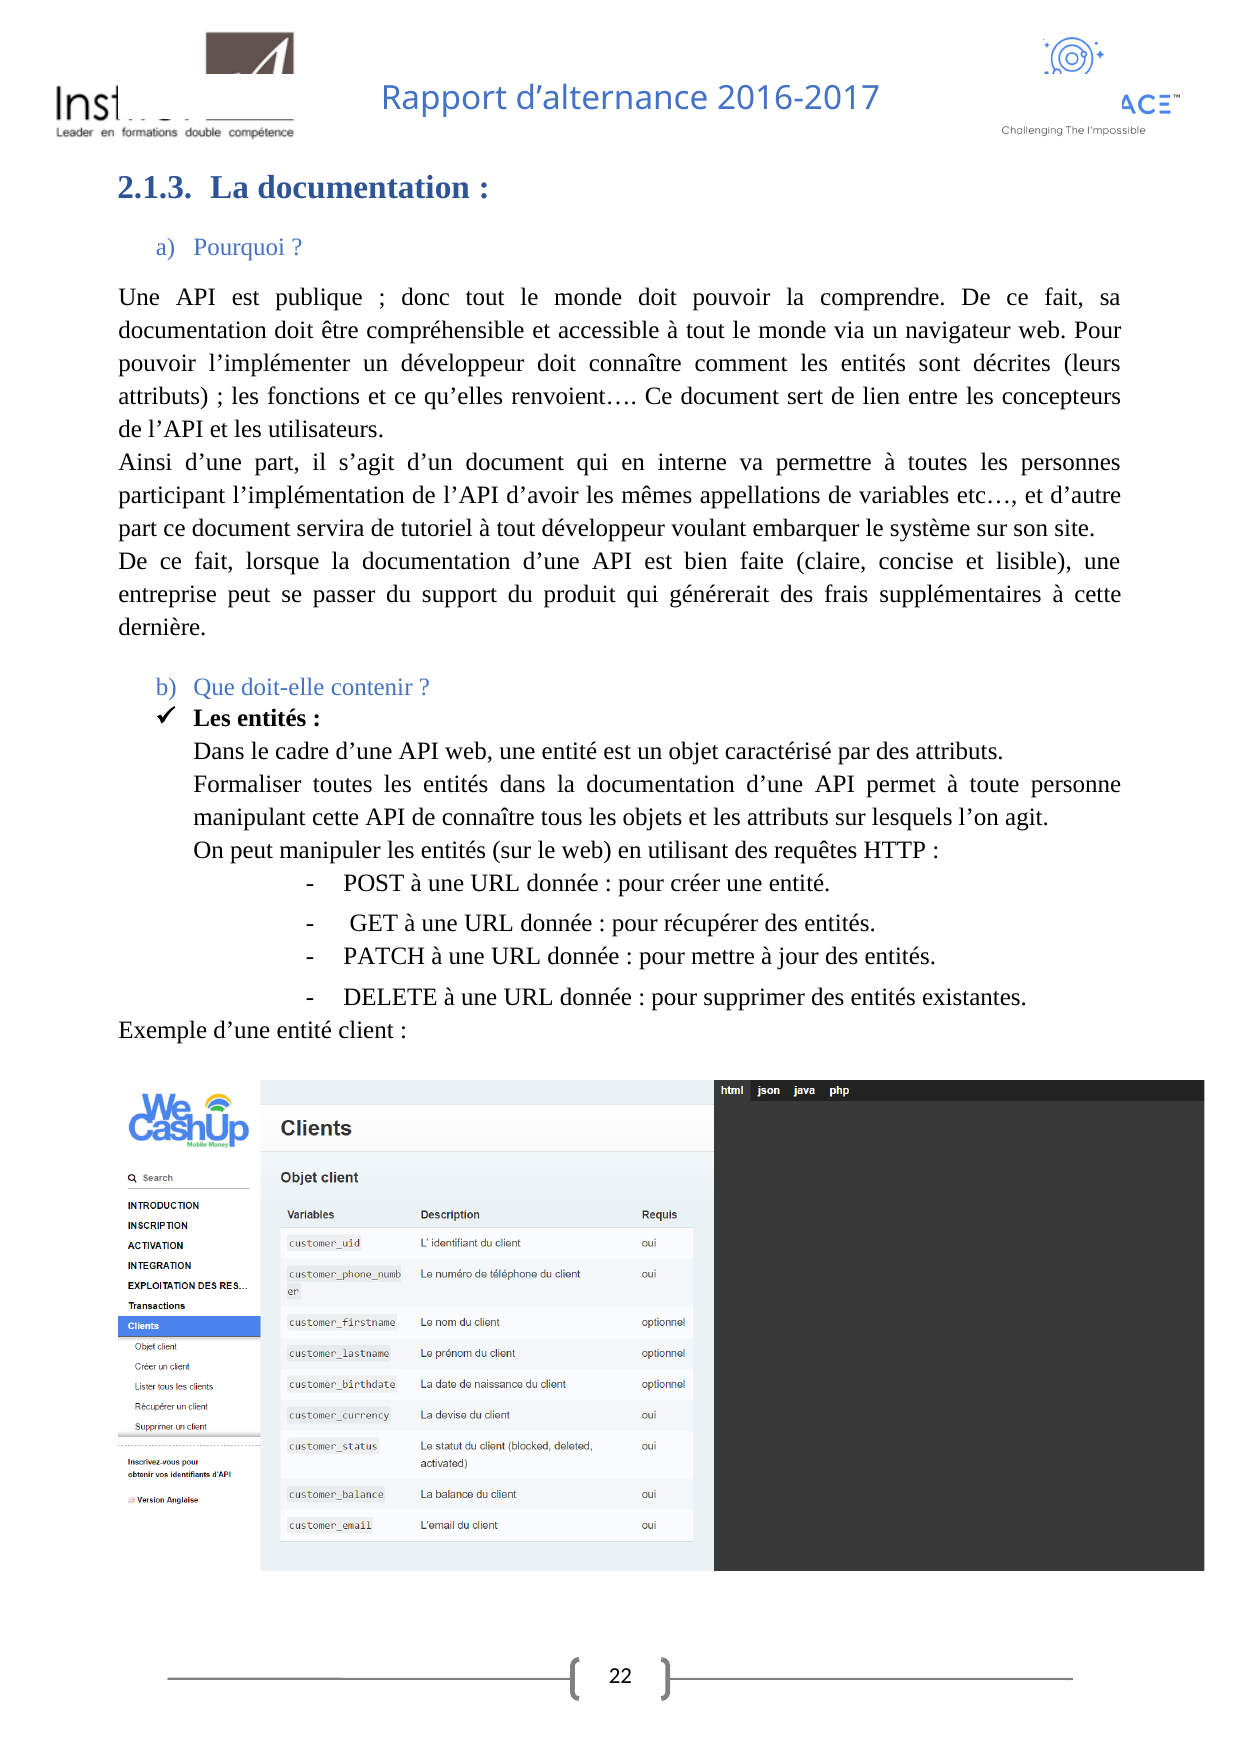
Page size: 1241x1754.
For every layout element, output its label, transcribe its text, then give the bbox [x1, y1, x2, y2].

text Formaliser toutes les entités dans la documentation d’une API permet à toute personne manipulant cette API de connaître tous les objets et les attributs sur lesquels l’on agit. [193, 769, 1122, 831]
subtitle Pourquoi ? [156, 232, 1122, 261]
text Exemple d’une entité client : [118, 1015, 1122, 1043]
list DELETE à une URL donnée : pour supprimer des entités existantes. [306, 982, 1122, 1011]
list Les entités : [156, 703, 1122, 731]
list POST à une URL donnée : pour créer une entité. [306, 868, 1122, 897]
text De ce fait, lorsque la documentation d’une API est bien faite (claire, concise et lisible), une entreprise peut se passer du support du produit qui générerait des frais supplémentaires à cette dernière. [118, 546, 1122, 641]
picture [949, 23, 1193, 150]
text Ainsi d’une part, il s’agit d’un document qui en interne va permettre à toutes les personnes participant l’implémentation de l’API d’avoir les mêmes appellations de variables etc…, et d’autre part ce document servira de tutoriel à tout développeur voulant embarquer le système sur son site. [118, 447, 1122, 542]
subtitle La documentation : [117, 167, 1122, 206]
picture [49, 21, 307, 150]
list PATCH à une URL donnée : pour mettre à jour des entités. [306, 941, 1122, 970]
text Dans le cadre d’une API web, une entité est un objet caractérisé par des attributs. [193, 736, 1122, 764]
list GET à une URL donnée : pour récupérer des entités. [306, 908, 1122, 937]
picture [118, 1080, 1205, 1571]
text On peut manipuler les entités (sur le web) en utilisant des requêtes HTTP : [193, 835, 1122, 863]
text Une API est publique ; donc tout le monde doit pouvoir la comprendre. De ce fait, sa documentation doit être compréhensible et accessible à tout le monde via un navigateur web. Pour pouvoir l’implémenter un développeur doit connaître comment les entités sont décrites (leurs attributs) ; les fonctions et ce qu’elles renvoient…. Ce document sert de lien entre les concepteurs de l’API et les utilisateurs. [118, 282, 1122, 443]
subtitle Que doit-elle contenir ? [156, 672, 1122, 700]
